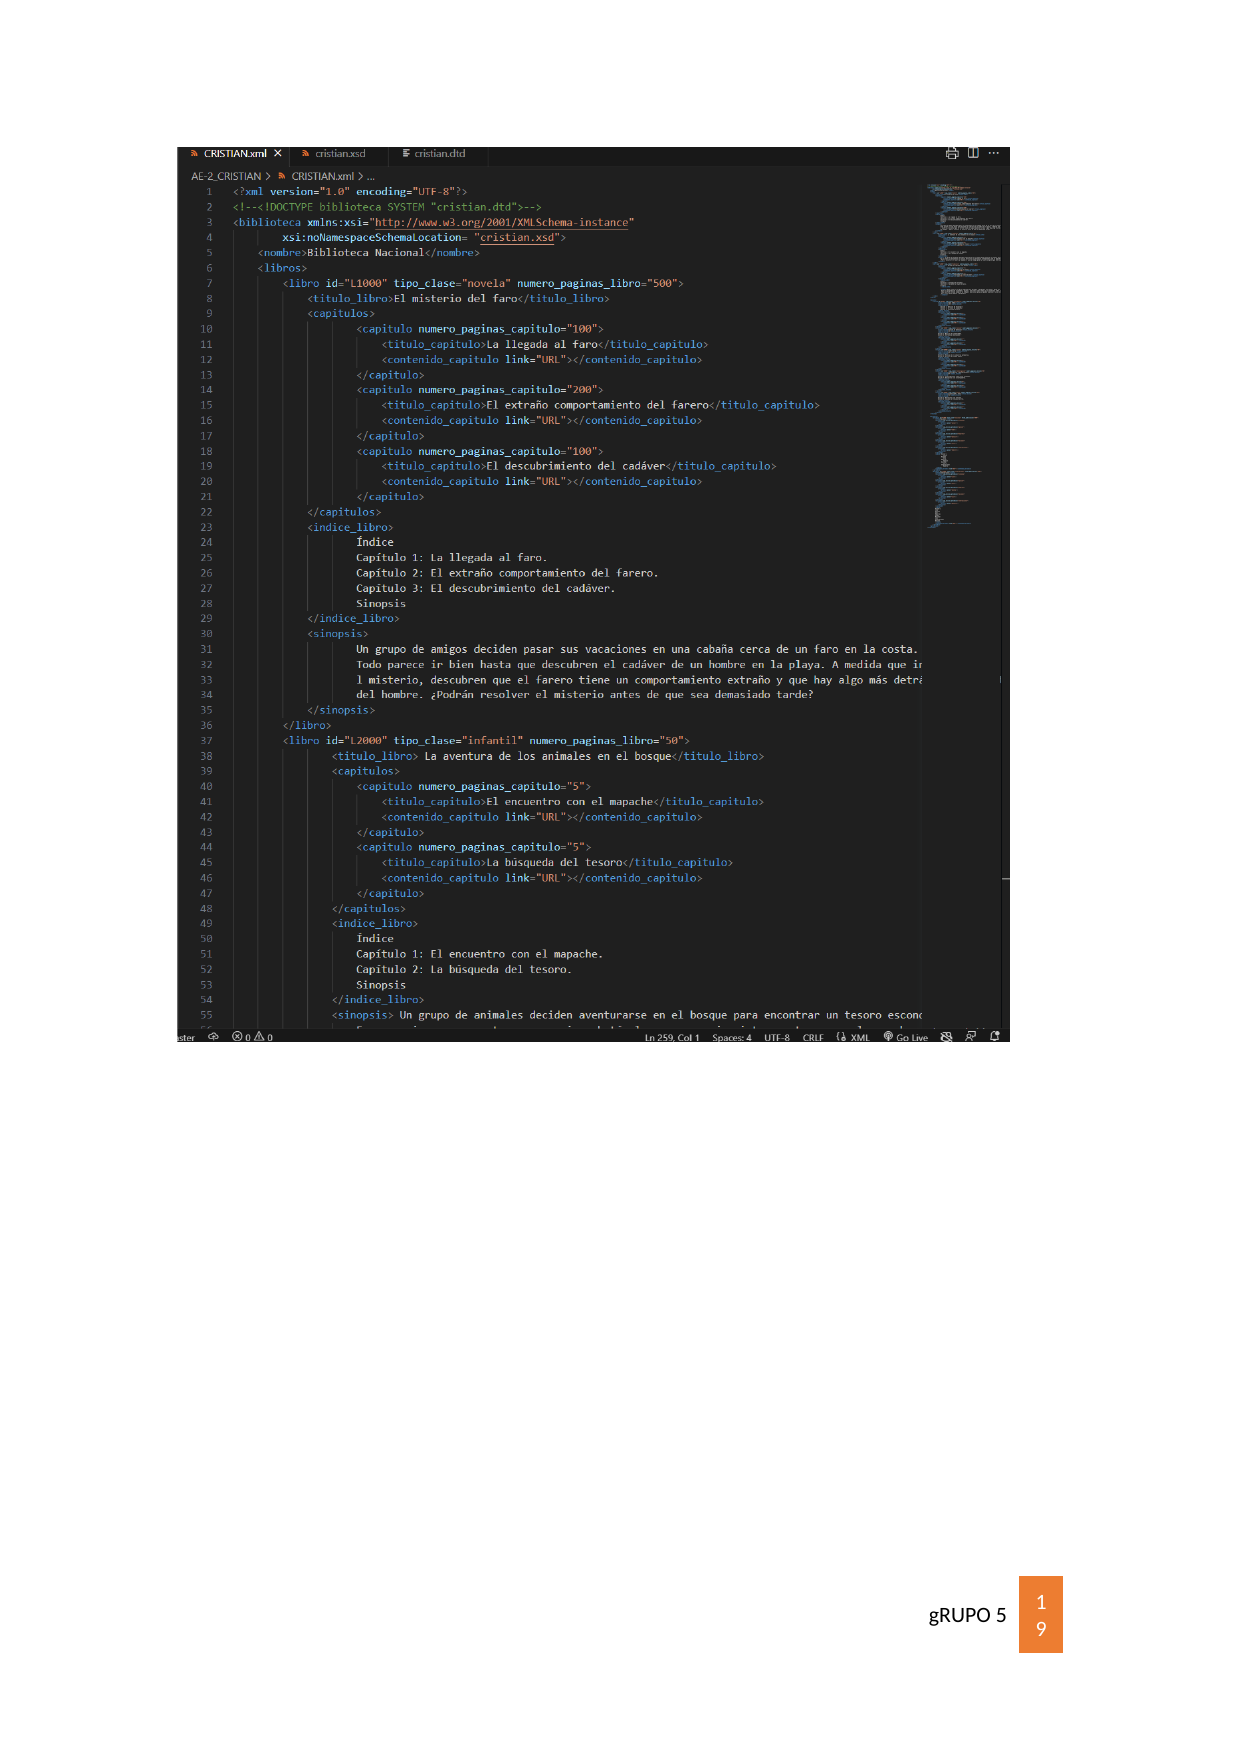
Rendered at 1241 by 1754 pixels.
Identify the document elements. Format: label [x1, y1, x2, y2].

picture [177, 147, 1010, 1042]
